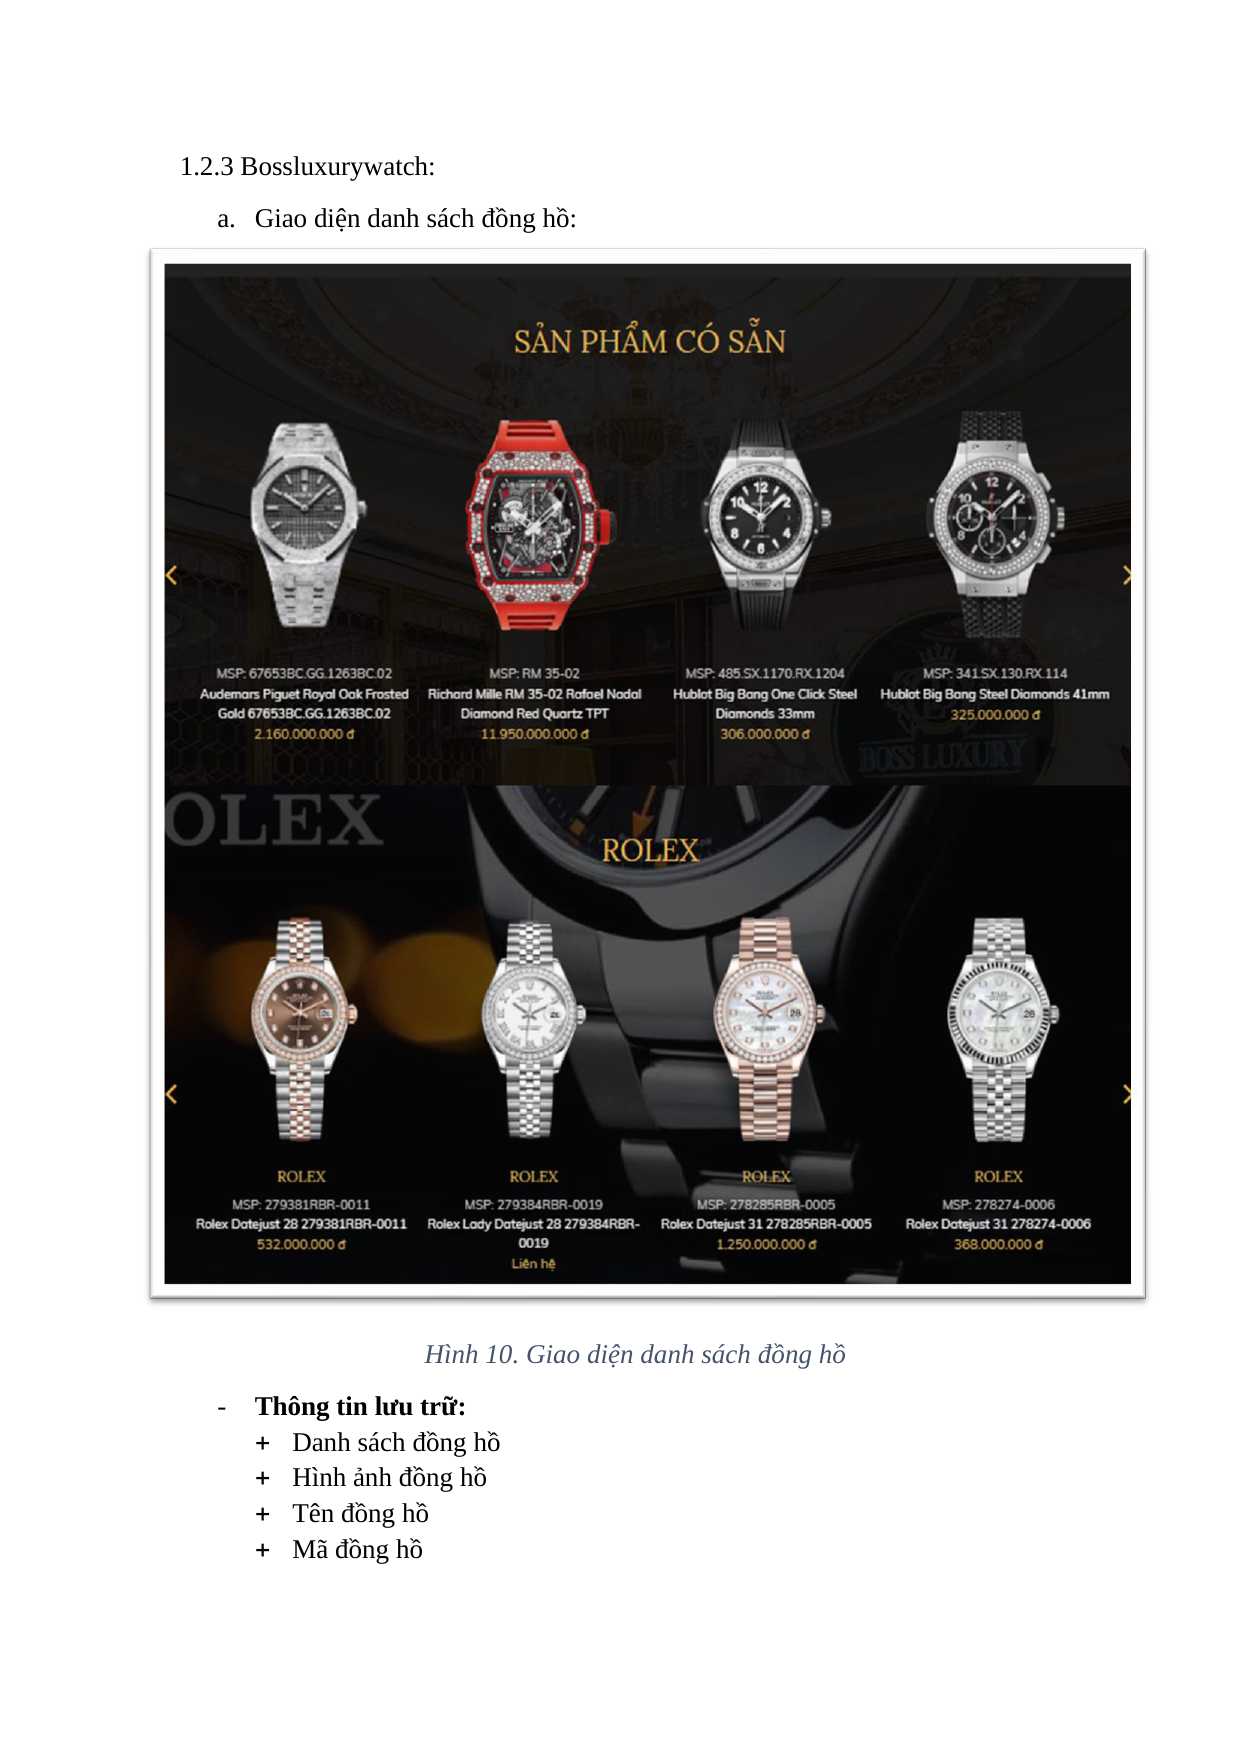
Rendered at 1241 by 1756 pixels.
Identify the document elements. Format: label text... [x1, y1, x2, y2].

list Tên đồng hồ [254, 1497, 1165, 1528]
list Hình ảnh đồng hồ [254, 1461, 1165, 1493]
picture [140, 242, 1155, 1311]
list Danh sách đồng hồ [254, 1426, 1165, 1457]
text Hình 10. Giao diện danh sách đồng hồ [424, 1338, 1165, 1369]
list Mã đồng hồ [254, 1533, 1165, 1564]
list Bossluxurywatch: [179, 150, 1165, 181]
subtitle Thông tin lưu trữ: [217, 1390, 1165, 1421]
list Giao diện danh sách đồng hồ: [217, 202, 1165, 233]
